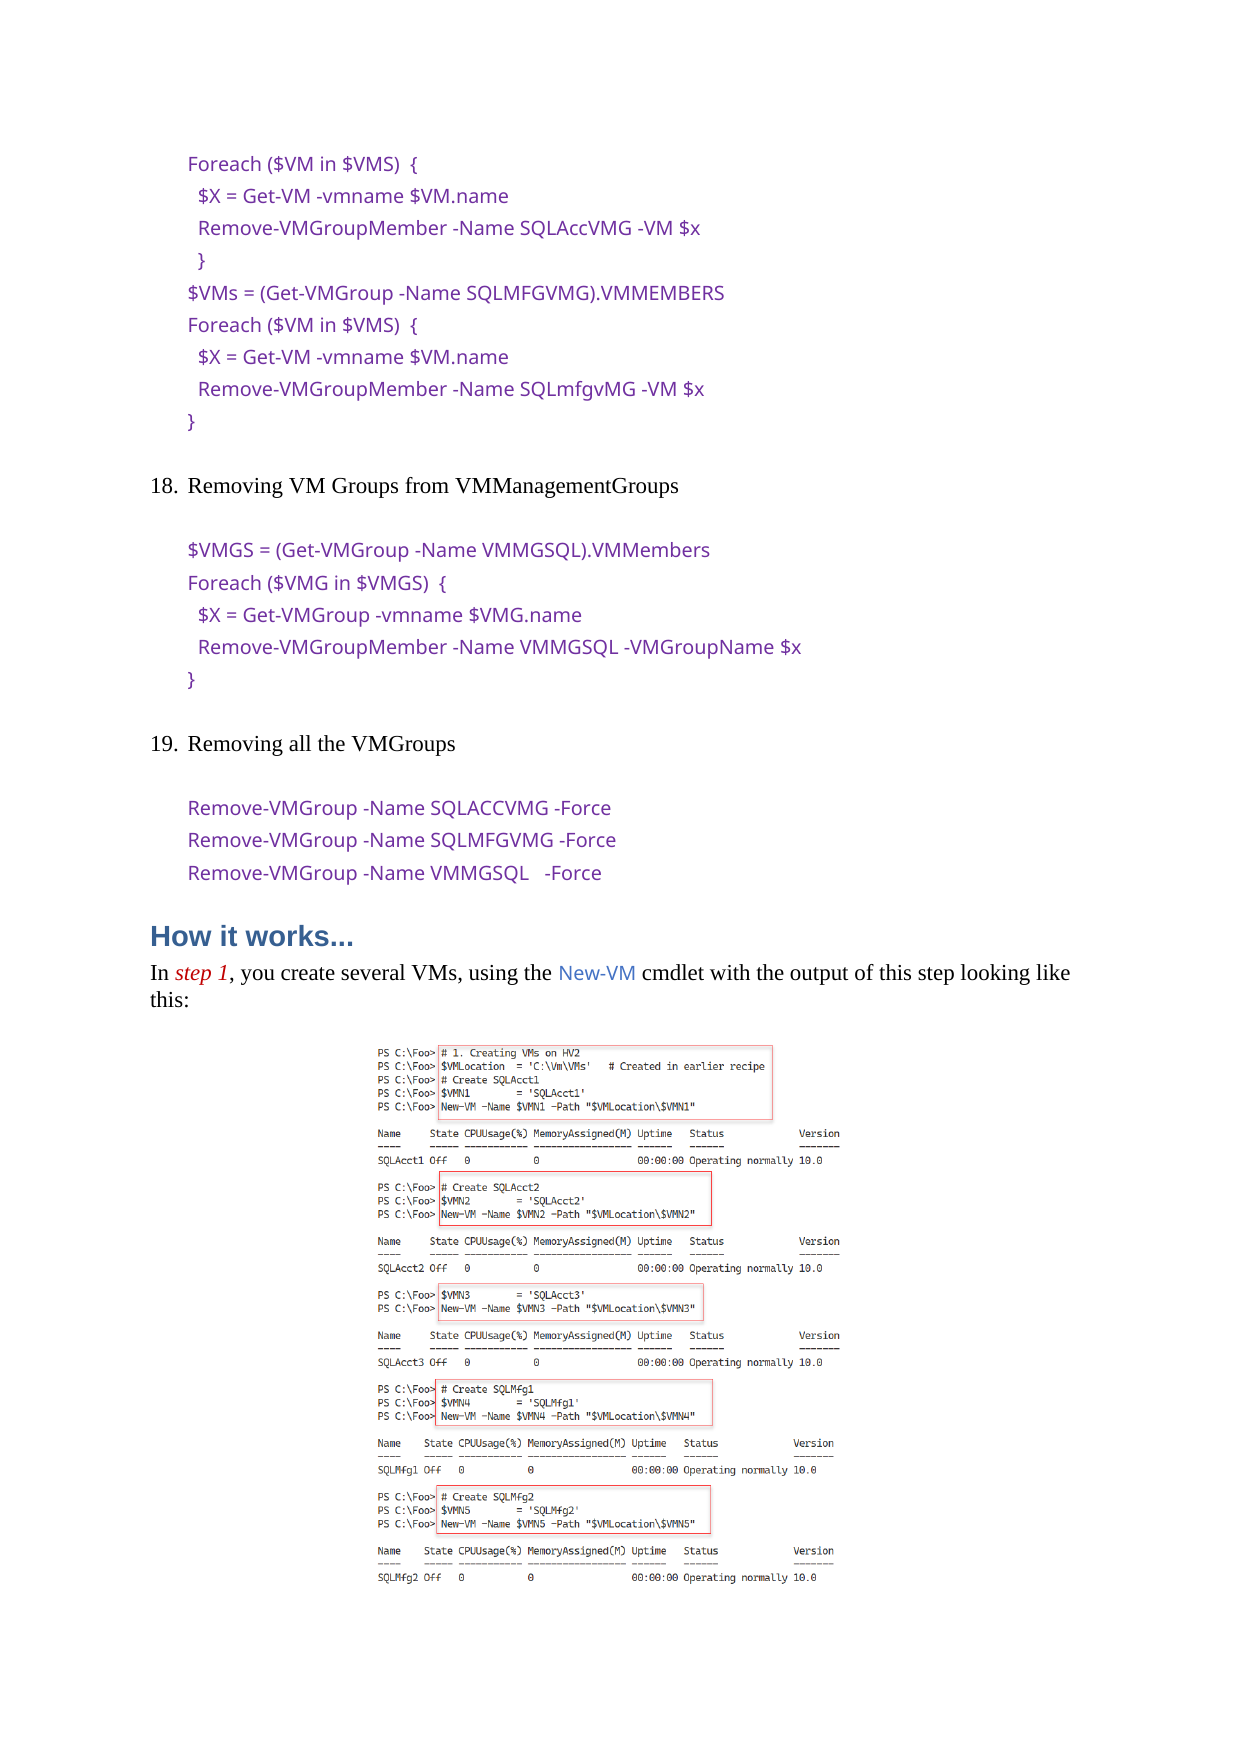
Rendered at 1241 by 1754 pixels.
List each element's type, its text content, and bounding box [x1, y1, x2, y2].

text Remove-VMGroupMember -Name VMMGSQL -VMGroupName $x [187, 633, 1090, 660]
text Remove-VMGroup -Name VMMGSQL -Force [187, 859, 1090, 886]
picture [365, 1037, 875, 1597]
text Remove-VMGroupMember -Name SQLAccVMG -VM $x [187, 214, 1090, 241]
text Remove-VMGroup -Name SQLACCVMG -Force [187, 794, 1090, 822]
text Removing VM Groups from VMManagementGroups [150, 472, 1053, 498]
text $X = Get-VMGroup -vmname $VMG.name [187, 601, 1090, 628]
text Removing all the VMGroups [150, 730, 1053, 756]
text $X = Get-VM -vmname $VM.name [187, 343, 1090, 370]
text } [187, 665, 1090, 692]
text Foreach ($VMG in $VMGS) { [187, 569, 1090, 596]
text } [187, 407, 1090, 434]
text } [187, 247, 1090, 273]
subtitle How it works... [150, 919, 1090, 953]
text Foreach ($VM in $VMS) { [187, 150, 1090, 177]
text $X = Get-VM -vmname $VM.name [187, 182, 1090, 209]
text $VMs = (Get-VMGroup -Name SQLMFGVMG).VMMEMBERS [187, 279, 1090, 306]
text $VMGS = (Get-VMGroup -Name VMMGSQL).VMMembers [187, 537, 1090, 564]
text Remove-VMGroupMember -Name SQLmfgvMG -VM $x [187, 375, 1090, 402]
text Remove-VMGroup -Name SQLMFGVMG -Force [187, 827, 1090, 854]
text In step 1, you create several VMs, using the New-VM cmdlet with the output of this step looking like this: [150, 959, 1090, 1013]
text Foreach ($VM in $VMS) { [187, 311, 1090, 338]
